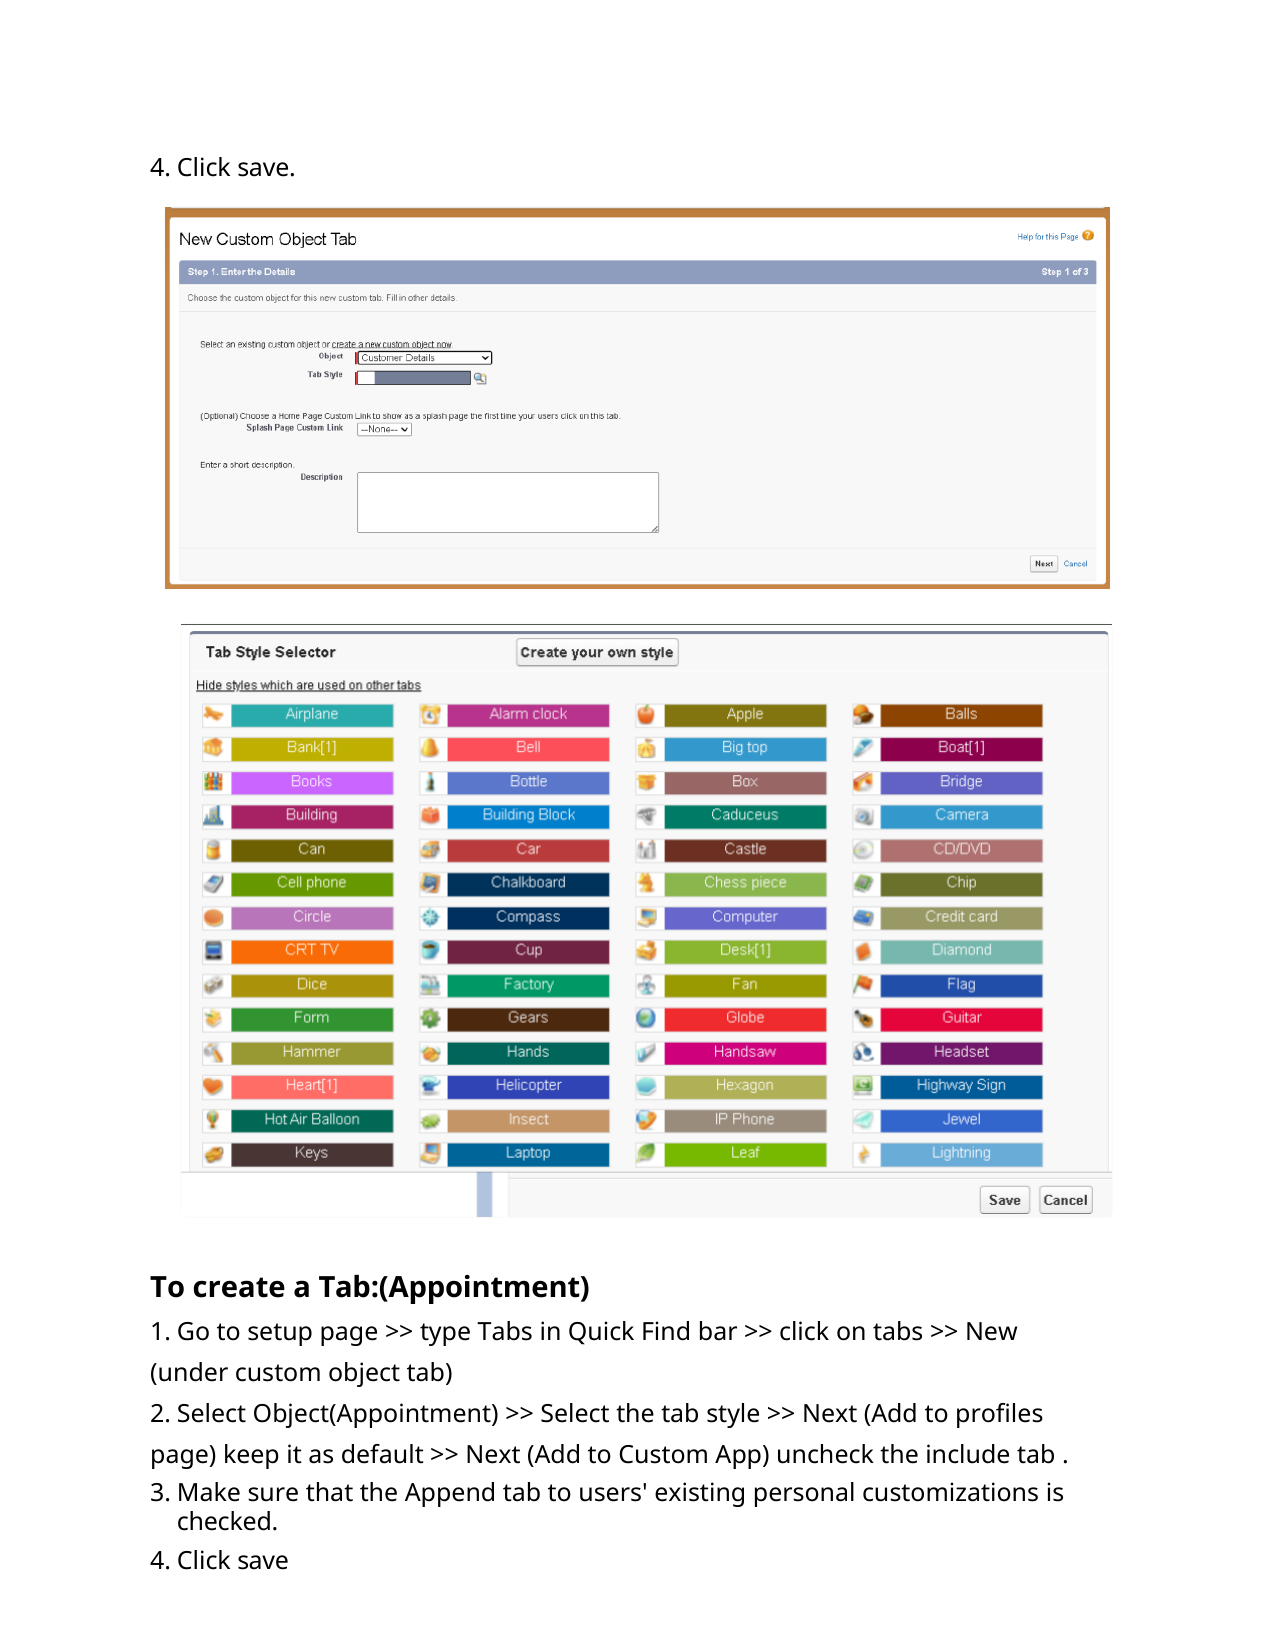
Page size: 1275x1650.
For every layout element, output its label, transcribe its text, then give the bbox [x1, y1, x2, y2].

list Select Object(Appointment) >> Select the tab style >> Next (Add to profiles page) keep it as default >> Next (Add to Custom App) uncheck the include tab . [150, 1395, 1070, 1470]
subtitle To create a Tab:(Appointment) [150, 1266, 1125, 1306]
picture [163, 206, 1111, 590]
list Click save [150, 1543, 1125, 1577]
picture [180, 622, 1114, 1218]
list Go to setup page >> type Tabs in Quick Find bar >> click on tabs >> New (under custom object tab) [150, 1314, 1048, 1389]
list Make sure that the Append tab to users' existing personal customizations is checked. [150, 1477, 1125, 1537]
list Click save. [150, 150, 1125, 184]
